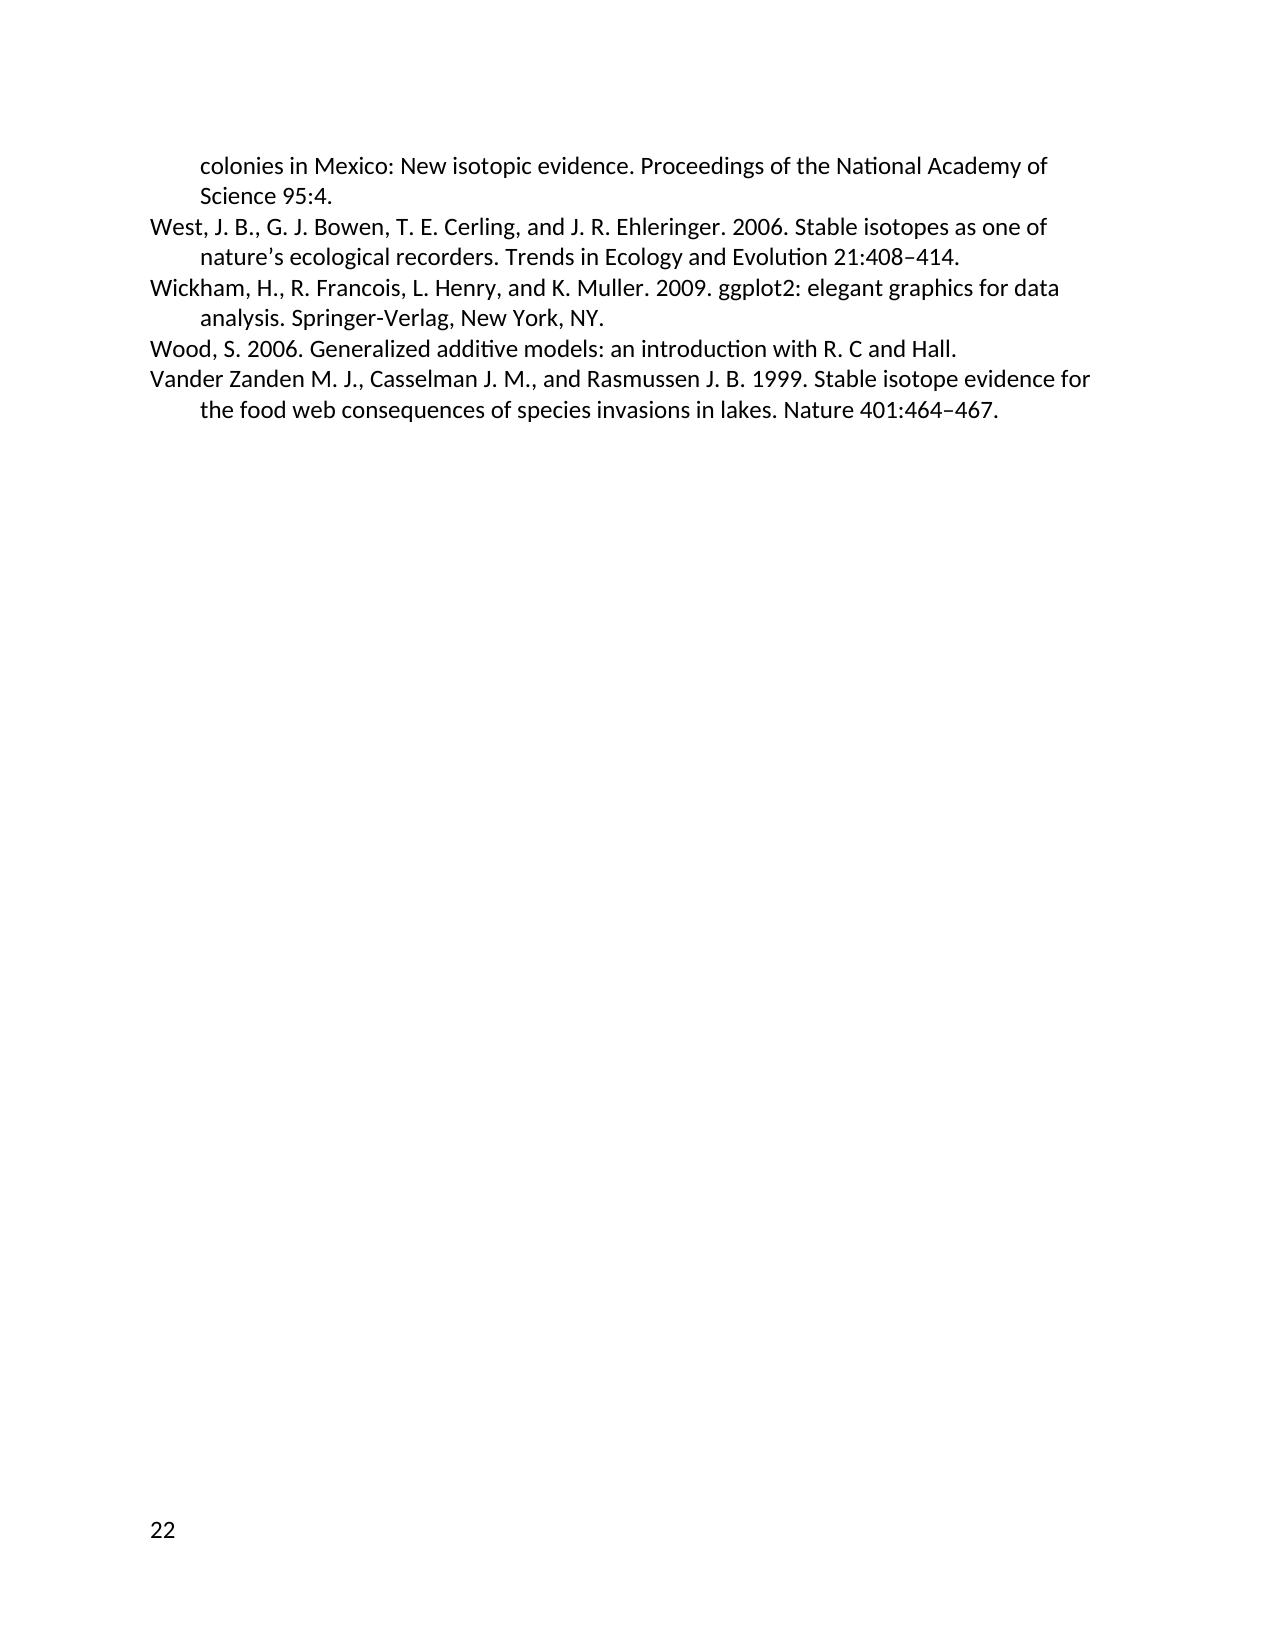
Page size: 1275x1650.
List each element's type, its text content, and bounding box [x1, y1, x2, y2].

text Vander Zanden M. J., Casselman J. M., and Rasmussen J. B. 1999. Stable isotope evidence for the food web consequences of species invasions in lakes. Nature 401:464–467. [150, 364, 1125, 425]
text Wood, S. 2006. Generalized additive models: an introduction with R. C and Hall. [150, 333, 1125, 364]
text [150, 150, 1125, 211]
text Wickham, H., R. Francois, L. Henry, and K. Muller. 2009. ggplot2: elegant graphics for data analysis. Springer-Verlag, New York, NY. [150, 272, 1125, 333]
text West, J. B., G. J. Bowen, T. E. Cerling, and J. R. Ehleringer. 2006. Stable isotopes as one of nature’s ecological recorders. Trends in Ecology and Evolution 21:408–414. [150, 211, 1125, 272]
